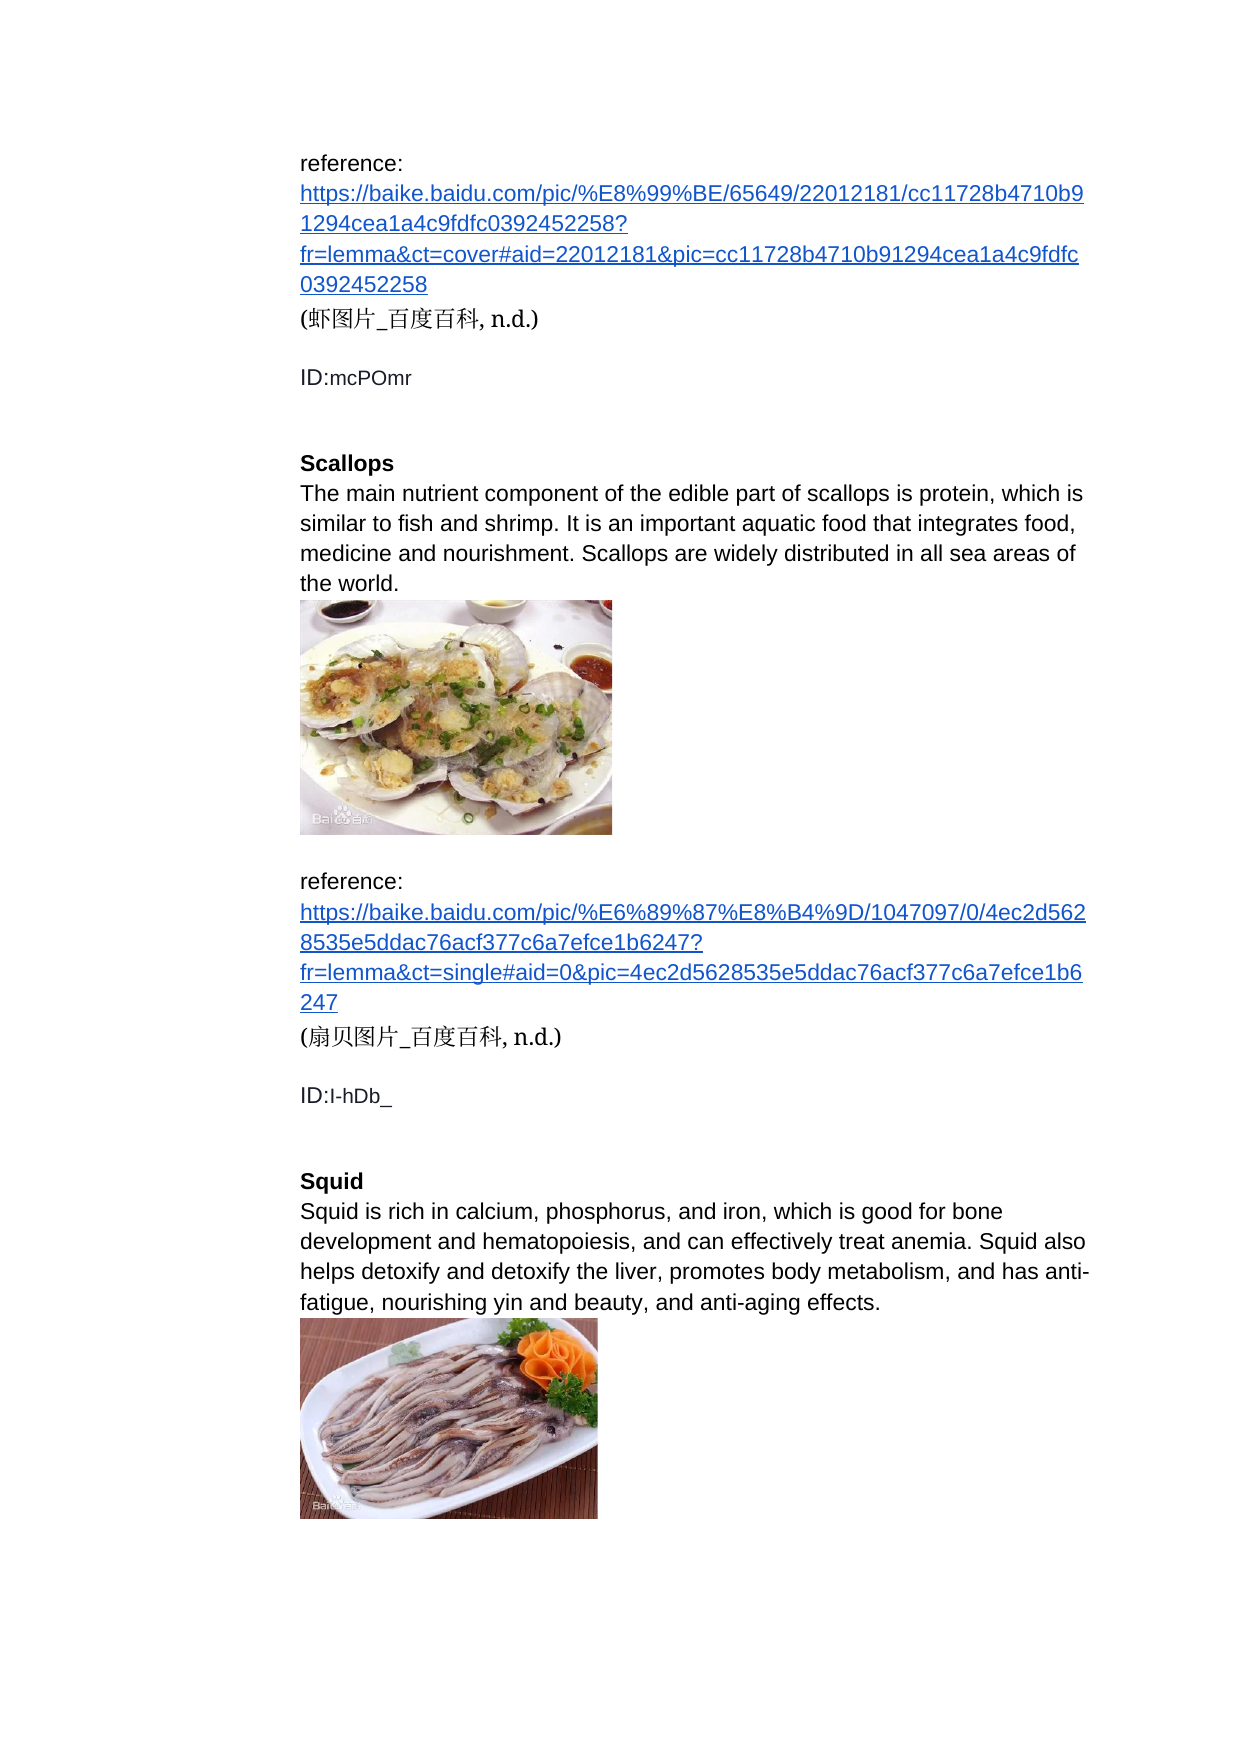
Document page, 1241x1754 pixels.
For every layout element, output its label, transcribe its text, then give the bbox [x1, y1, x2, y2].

picture [300, 1318, 598, 1519]
text Squid [225, 1168, 1090, 1194]
text reference: https://baike.baidu.com/pic/%E8%99%BE/65649/22012181/cc11728b4710b91294cea1a4c9fdfc0392452258?fr=lemma&ct=cover#aid=22012181&pic=cc11728b4710b91294cea1a4c9fdfc0392452258 [300, 150, 1090, 297]
text ID:I-hDb_ [300, 1082, 1090, 1109]
picture [300, 600, 613, 835]
text The main nutrient component of the edible part of scallops is protein, which is similar to fish and shrimp. It is an important aquatic food that integrates food, medicine and nourishment. Scallops are widely distributed in all sea areas of the world. [300, 480, 1090, 597]
text ID:mcPOmr [300, 364, 1090, 390]
text (虾图片_百度百科, n.d.) [300, 301, 1090, 334]
text reference: https://baike.baidu.com/pic/%E6%89%87%E8%B4%9D/1047097/0/4ec2d5628535e5ddac76acf377c6a7efce1b6247?fr=lemma&ct=single#aid=0&pic=4ec2d5628535e5ddac76acf377c6a7efce1b6247 [300, 868, 1090, 1015]
text Squid is rich in calcium, phosphorus, and iron, which is good for bone development and hematopoiesis, and can effectively treat anemia. Squid also helps detoxify and detoxify the liver, promotes body metabolism, and has anti-fatigue, nourishing yin and beauty, and anti-aging effects. [300, 1198, 1090, 1315]
text (扇贝图片_百度百科, n.d.) [300, 1019, 1090, 1052]
text Scallops [225, 449, 1090, 476]
